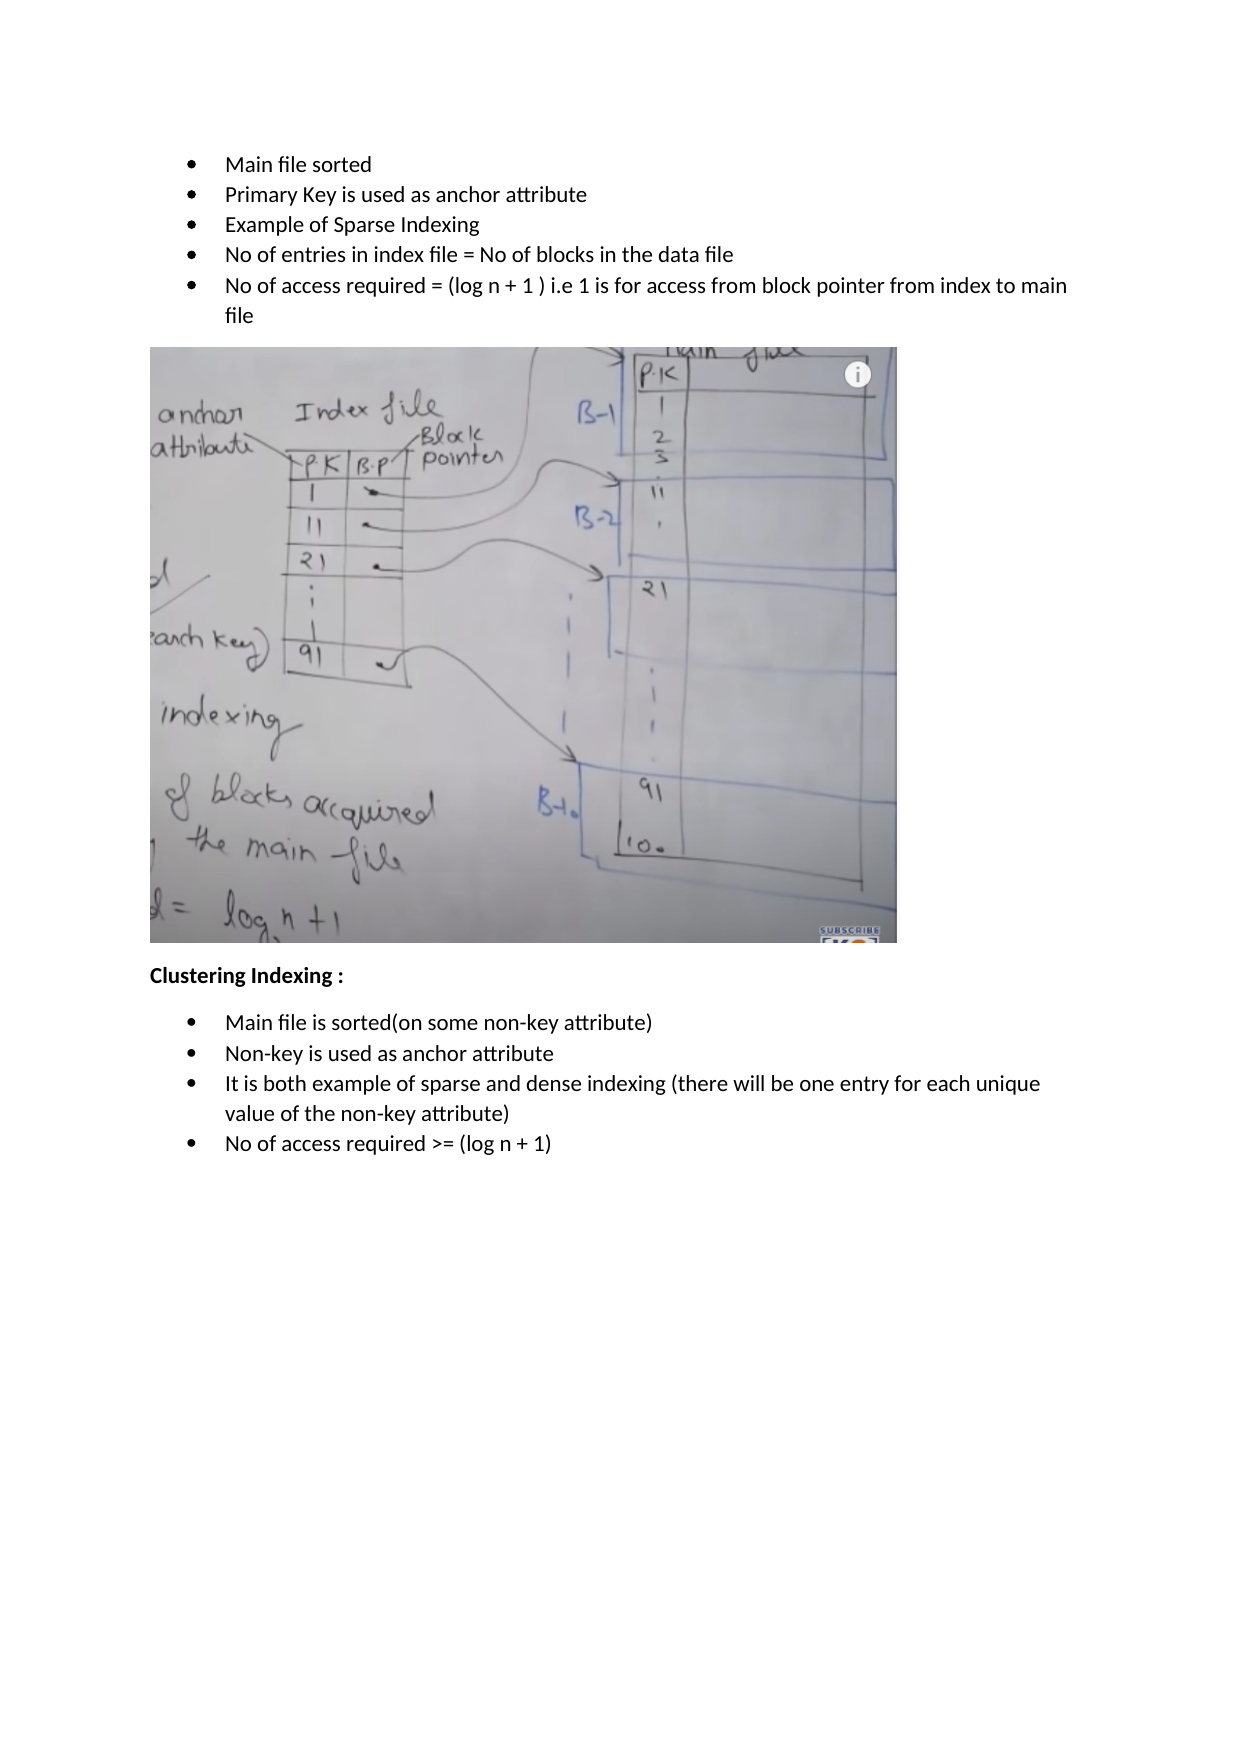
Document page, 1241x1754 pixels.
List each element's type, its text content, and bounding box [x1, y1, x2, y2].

list Main file is sorted(on some non-key attribute) [187, 1008, 1090, 1037]
list No of access required = (log n + 1 ) i.e 1 is for access from block pointer from index to main file [187, 271, 1090, 329]
list No of access required >= (log n + 1) [187, 1129, 1090, 1157]
list No of entries in index file = No of blocks in the data file [187, 241, 1090, 269]
list Primary Key is used as anchor attribute [187, 180, 1090, 208]
list Non-key is used as anchor attribute [187, 1039, 1090, 1067]
text Clustering Indexing : [150, 962, 1090, 990]
list Example of Sparse Indexing [187, 210, 1090, 238]
list Main file sorted [187, 150, 1090, 178]
picture [150, 347, 901, 943]
list It is both example of sparse and dense indexing (there will be one entry for each unique value of the non-key attribute) [187, 1069, 1090, 1127]
